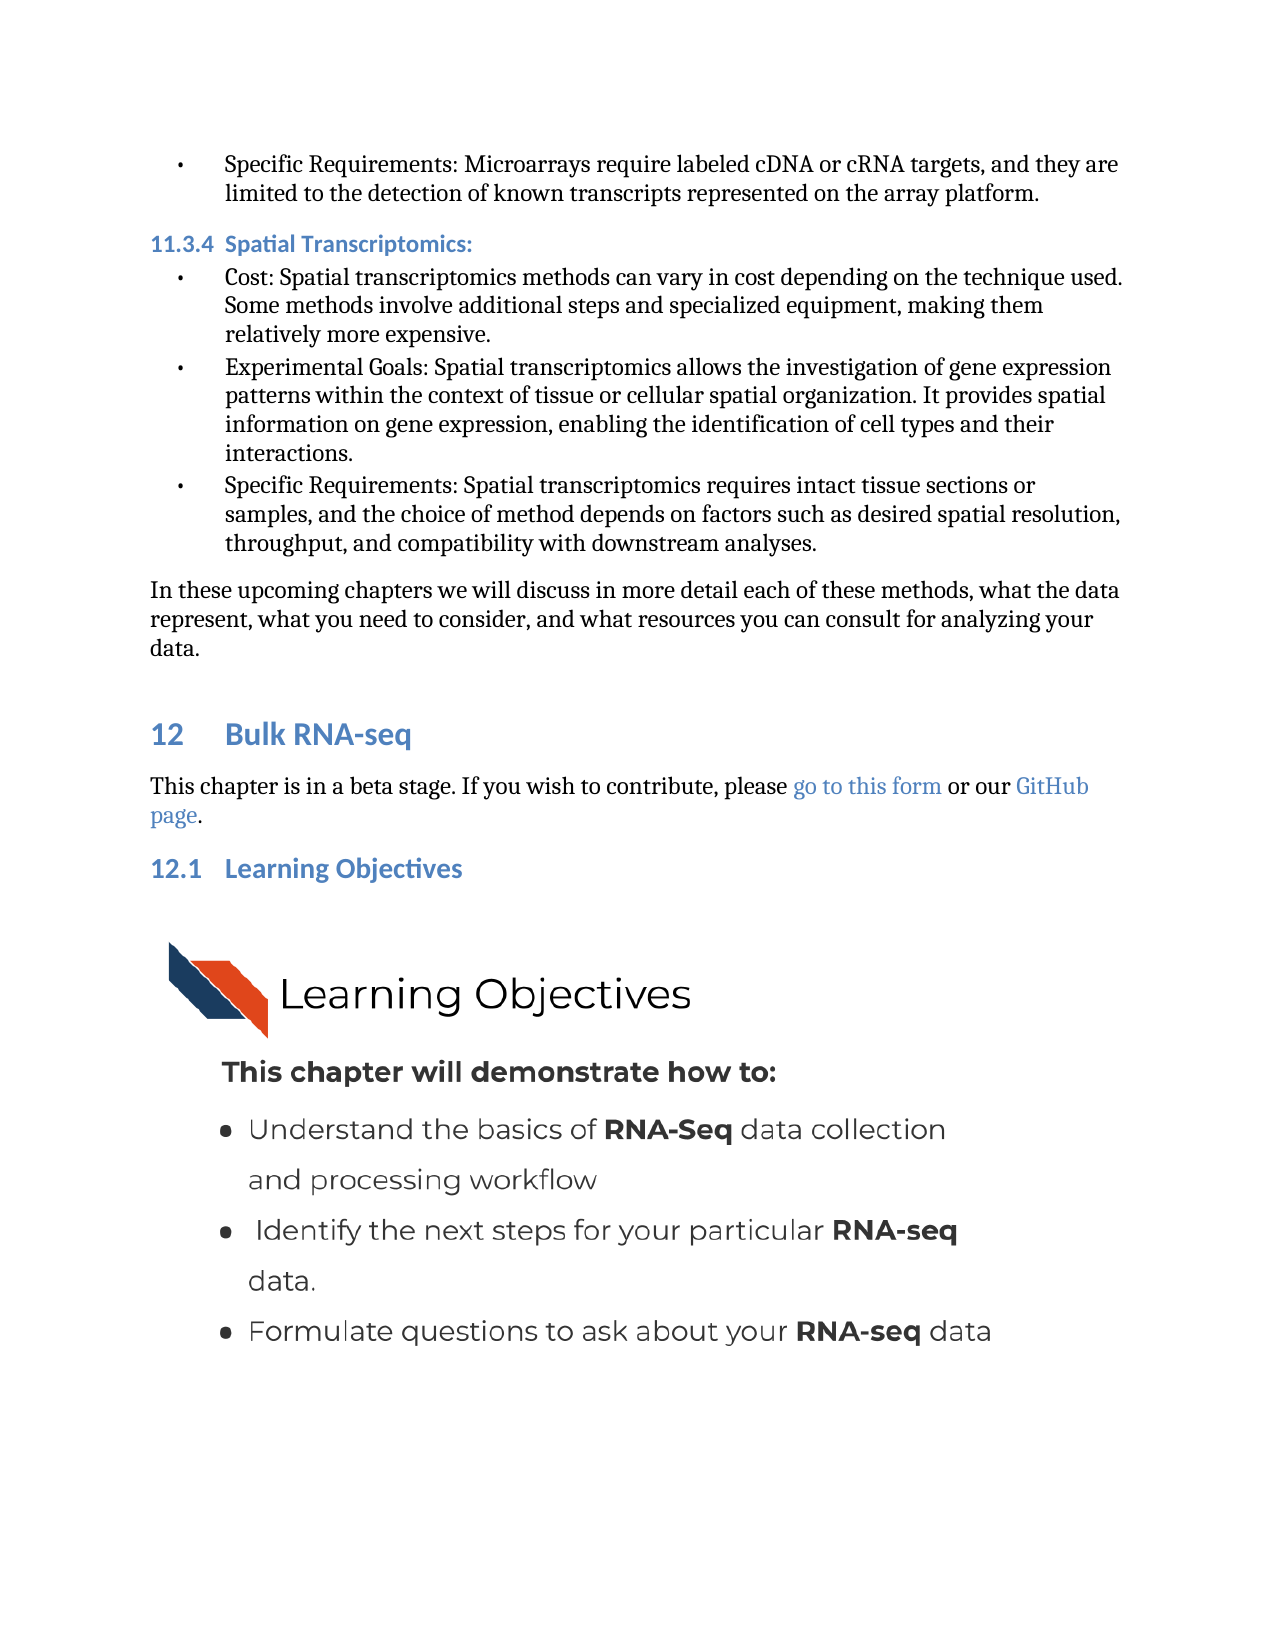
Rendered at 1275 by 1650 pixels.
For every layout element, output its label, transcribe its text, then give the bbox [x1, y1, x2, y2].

subtitle 12 Bulk RNA-seq [150, 713, 1125, 753]
text In these upcoming chapters we will discuss in more detail each of these methods, what the data represent, what you need to consider, and what resources you can consult for analyzing your data. [150, 576, 1125, 663]
subtitle 12.1 Learning Objectives [150, 850, 1125, 886]
picture [168, 904, 1044, 1397]
list Cost: Spatial transcriptomics methods can vary in cost depending on the technique used. Some methods involve additional steps and specialized equipment, making them relatively more expensive. [175, 263, 1125, 349]
list Experimental Goals: Spatial transcriptomics allows the investigation of gene expression patterns within the context of tissue or cellular spatial organization. It provides spatial information on gene expression, enabling the identification of cell types and their interactions. [175, 353, 1125, 468]
subtitle 11.3.4 Spatial Transcriptomics: [150, 228, 1125, 259]
list Specific Requirements: Spatial transcriptomics requires intact tissue sections or samples, and the choice of method depends on factors such as desired spatial resolution, throughput, and compatibility with downstream analyses. [175, 471, 1125, 558]
text This chapter is in a beta stage. If you wish to contribute, please go to this form or our GitHub page. [150, 772, 1125, 829]
list Specific Requirements: Microarrays require labeled cDNA or cRNA targets, and they are limited to the detection of known transcripts represented on the array platform. [175, 150, 1125, 207]
